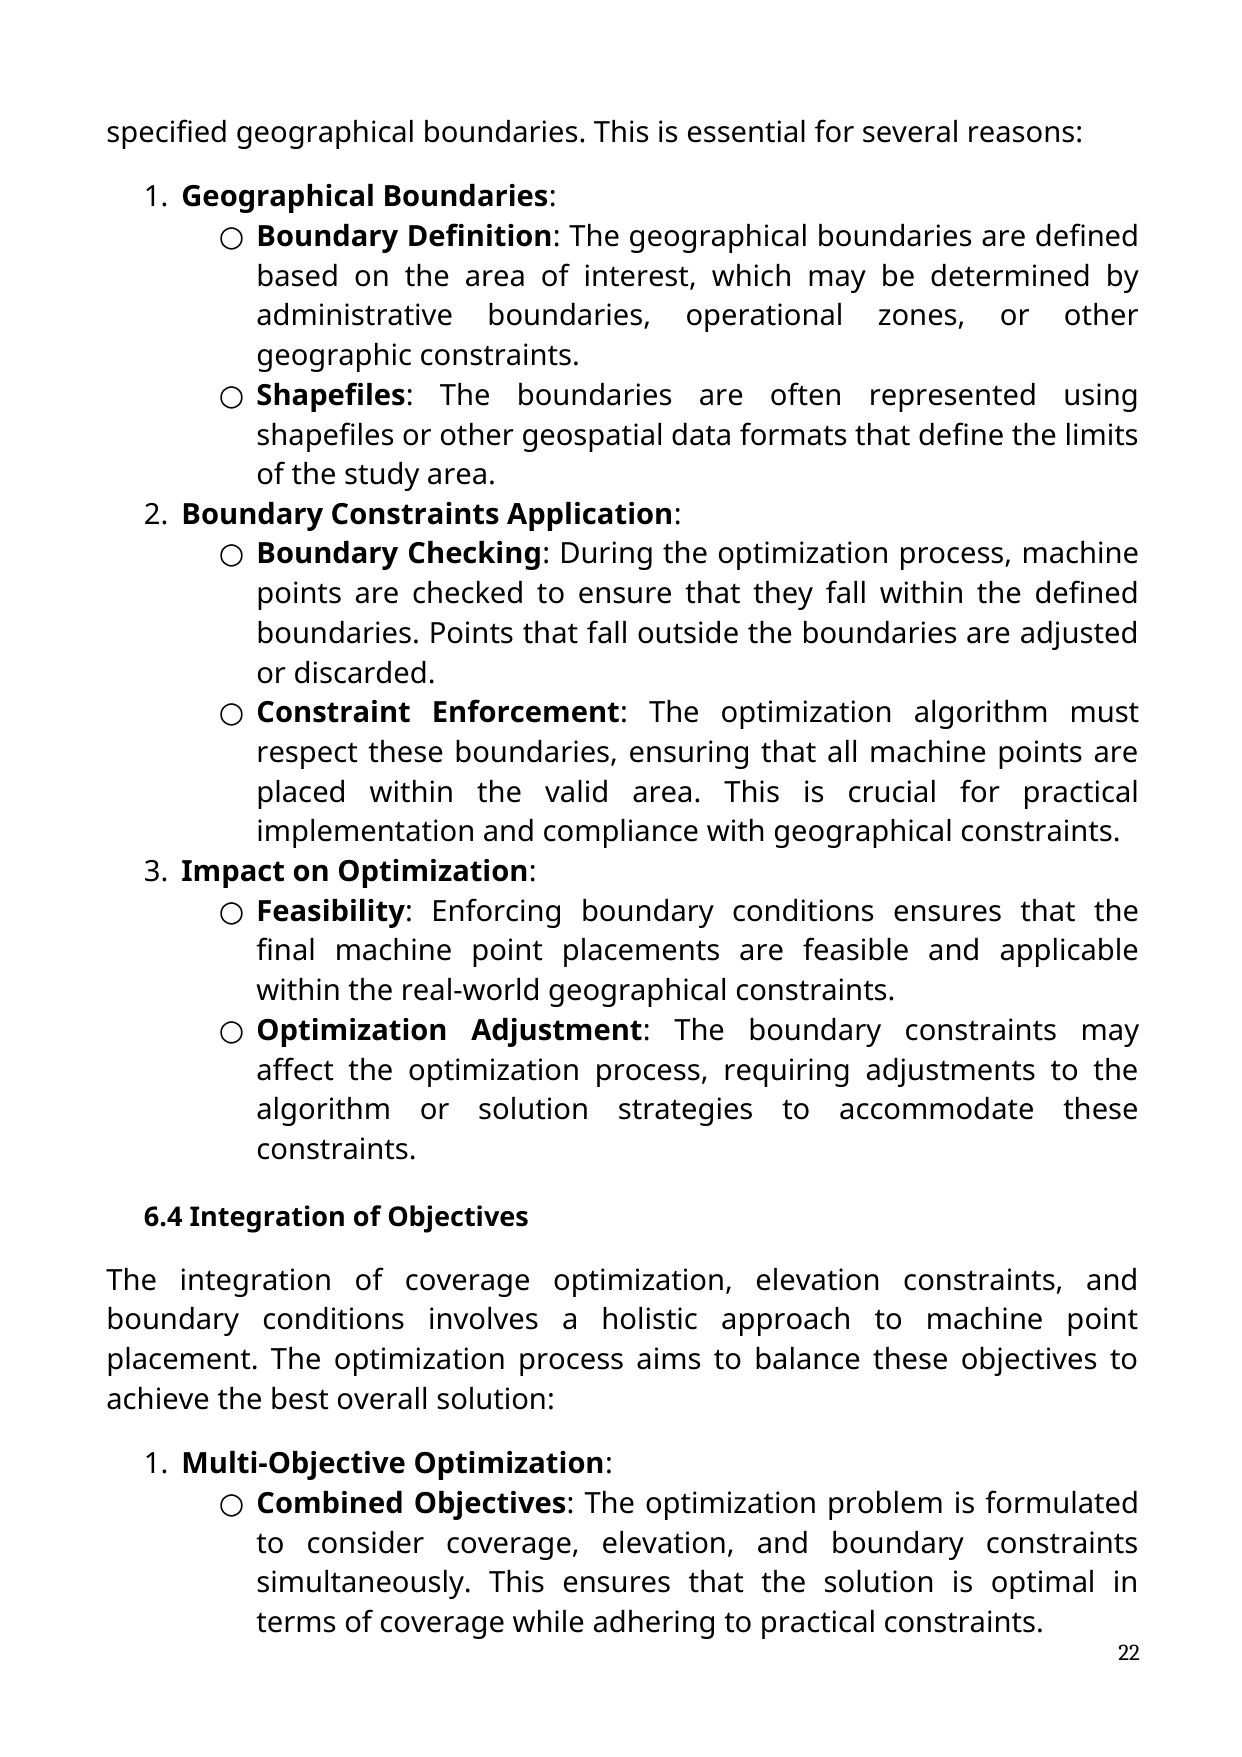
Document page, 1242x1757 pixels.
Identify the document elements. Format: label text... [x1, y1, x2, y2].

list Impact on Optimization: [144, 850, 1140, 890]
list Geographical Boundaries: [144, 176, 1140, 215]
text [106, 111, 1140, 151]
list Boundary Definition: The geographical boundaries are defined based on the area of interest, which may be determined by administrative boundaries, operational zones, or other geographic constraints. [219, 215, 1140, 374]
list Boundary Checking: During the optimization process, machine points are checked to ensure that they fall within the defined boundaries. Points that fall outside the boundaries are adjusted or discarded. [219, 533, 1140, 692]
list Constraint Enforcement: The optimization algorithm must respect these boundaries, ensuring that all machine points are placed within the valid area. This is crucial for practical implementation and compliance with geographical constraints. [219, 692, 1140, 850]
list Optimization Adjustment: The boundary constraints may affect the optimization process, requiring adjustments to the algorithm or solution strategies to accommodate these constraints. [219, 1009, 1140, 1168]
list Feasibility: Enforcing boundary conditions ensures that the final machine point placements are feasible and applicable within the real-world geographical constraints. [219, 890, 1140, 1009]
list Combined Objectives: The optimization problem is formulated to consider coverage, elevation, and boundary constraints simultaneously. This ensures that the solution is optimal in terms of coverage while adhering to practical constraints. [219, 1482, 1140, 1641]
list Boundary Constraints Application: [144, 493, 1140, 533]
list Multi-Objective Optimization: [144, 1443, 1140, 1482]
list Shapefiles: The boundaries are often represented using shapefiles or other geospatial data formats that define the limits of the study area. [219, 374, 1140, 493]
subtitle 6.4 Integration of Objectives [144, 1197, 1140, 1234]
text The integration of coverage optimization, elevation constraints, and boundary conditions involves a holistic approach to machine point placement. The optimization process aims to balance these objectives to achieve the best overall solution: [106, 1259, 1140, 1418]
